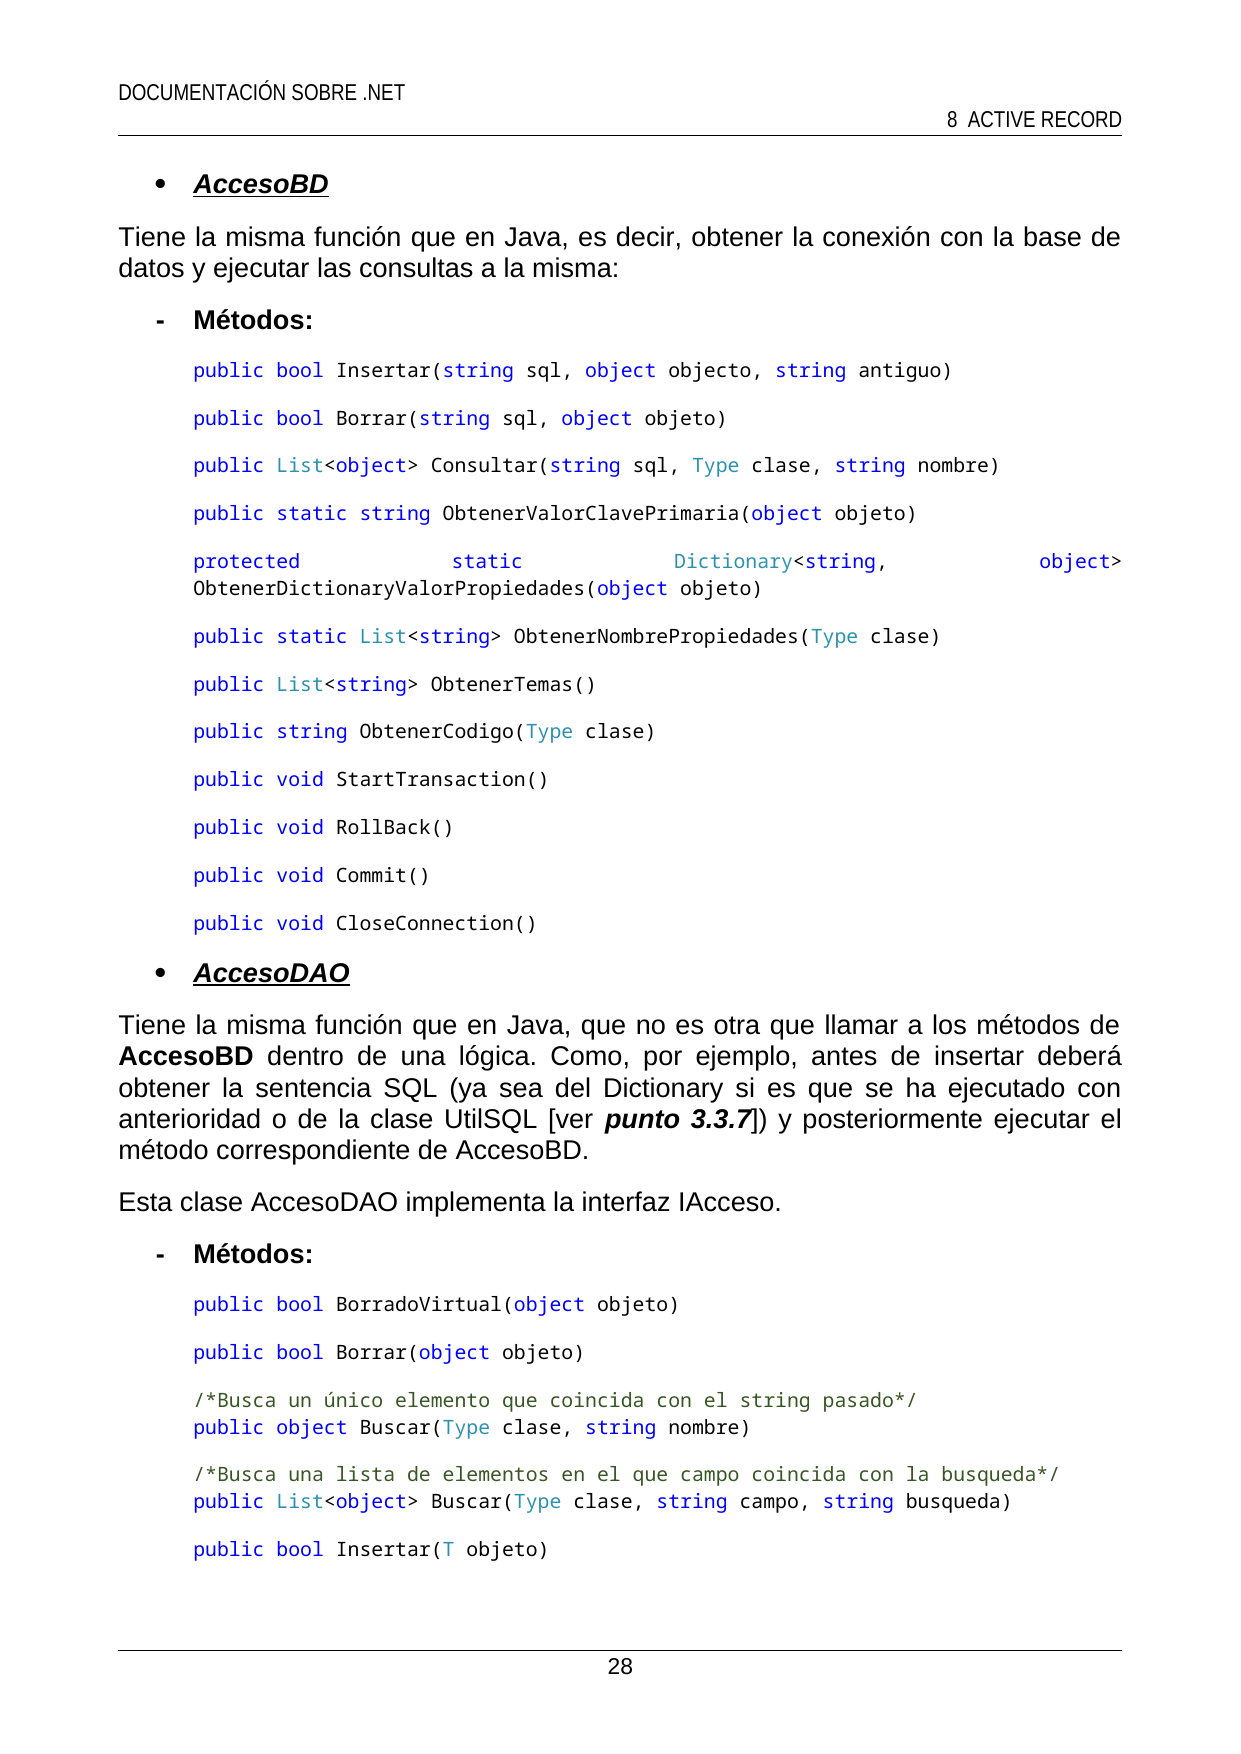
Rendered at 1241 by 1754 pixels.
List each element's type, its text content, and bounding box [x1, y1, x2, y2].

list public string ObtenerCodigo(Type clase) [193, 718, 1122, 745]
list public void RollBack() [193, 813, 1122, 840]
list Métodos: [156, 304, 1122, 335]
text Tiene la misma función que en Java, es decir, obtener la conexión con la base de datos y ejecutar las consultas a la misma: [118, 221, 1122, 283]
text Esta clase AccesoDAO implementa la interfaz IAcceso. [118, 1186, 1122, 1217]
list public bool BorradoVirtual(object objeto) [193, 1290, 1122, 1317]
list public bool Borrar(object objeto) [193, 1338, 1122, 1365]
list public void CloseConnection() [193, 909, 1122, 936]
list public bool Borrar(string sql, object objeto) [193, 404, 1122, 431]
list protected static Dictionary<string, object> ObtenerDictionaryValorPropiedades(object objeto) [193, 547, 1122, 601]
list public object Buscar(Type clase, string nombre) [193, 1413, 1122, 1440]
list public static string ObtenerValorClavePrimaria(object objeto) [193, 499, 1122, 527]
list /*Busca una lista de elementos en el que campo coincida con la busqueda*/ [193, 1461, 1122, 1488]
list AccesoDAO [156, 957, 1122, 988]
list public List<object> Buscar(Type clase, string campo, string busqueda) [193, 1488, 1122, 1515]
list AccesoBD [156, 168, 1122, 200]
list public bool Insertar(string sql, object objecto, string antiguo) [193, 356, 1122, 383]
list /*Busca un único elemento que coincida con el string pasado*/ [193, 1386, 1122, 1413]
list public bool Insertar(T objeto) [193, 1536, 1122, 1562]
list public void Commit() [193, 861, 1122, 888]
list public static List<string> ObtenerNombrePropiedades(Type clase) [193, 622, 1122, 649]
list public void StartTransaction() [193, 766, 1122, 793]
list public List<string> ObtenerTemas() [193, 670, 1122, 697]
list public List<object> Consultar(string sql, Type clase, string nombre) [193, 452, 1122, 479]
list Métodos: [156, 1238, 1122, 1269]
